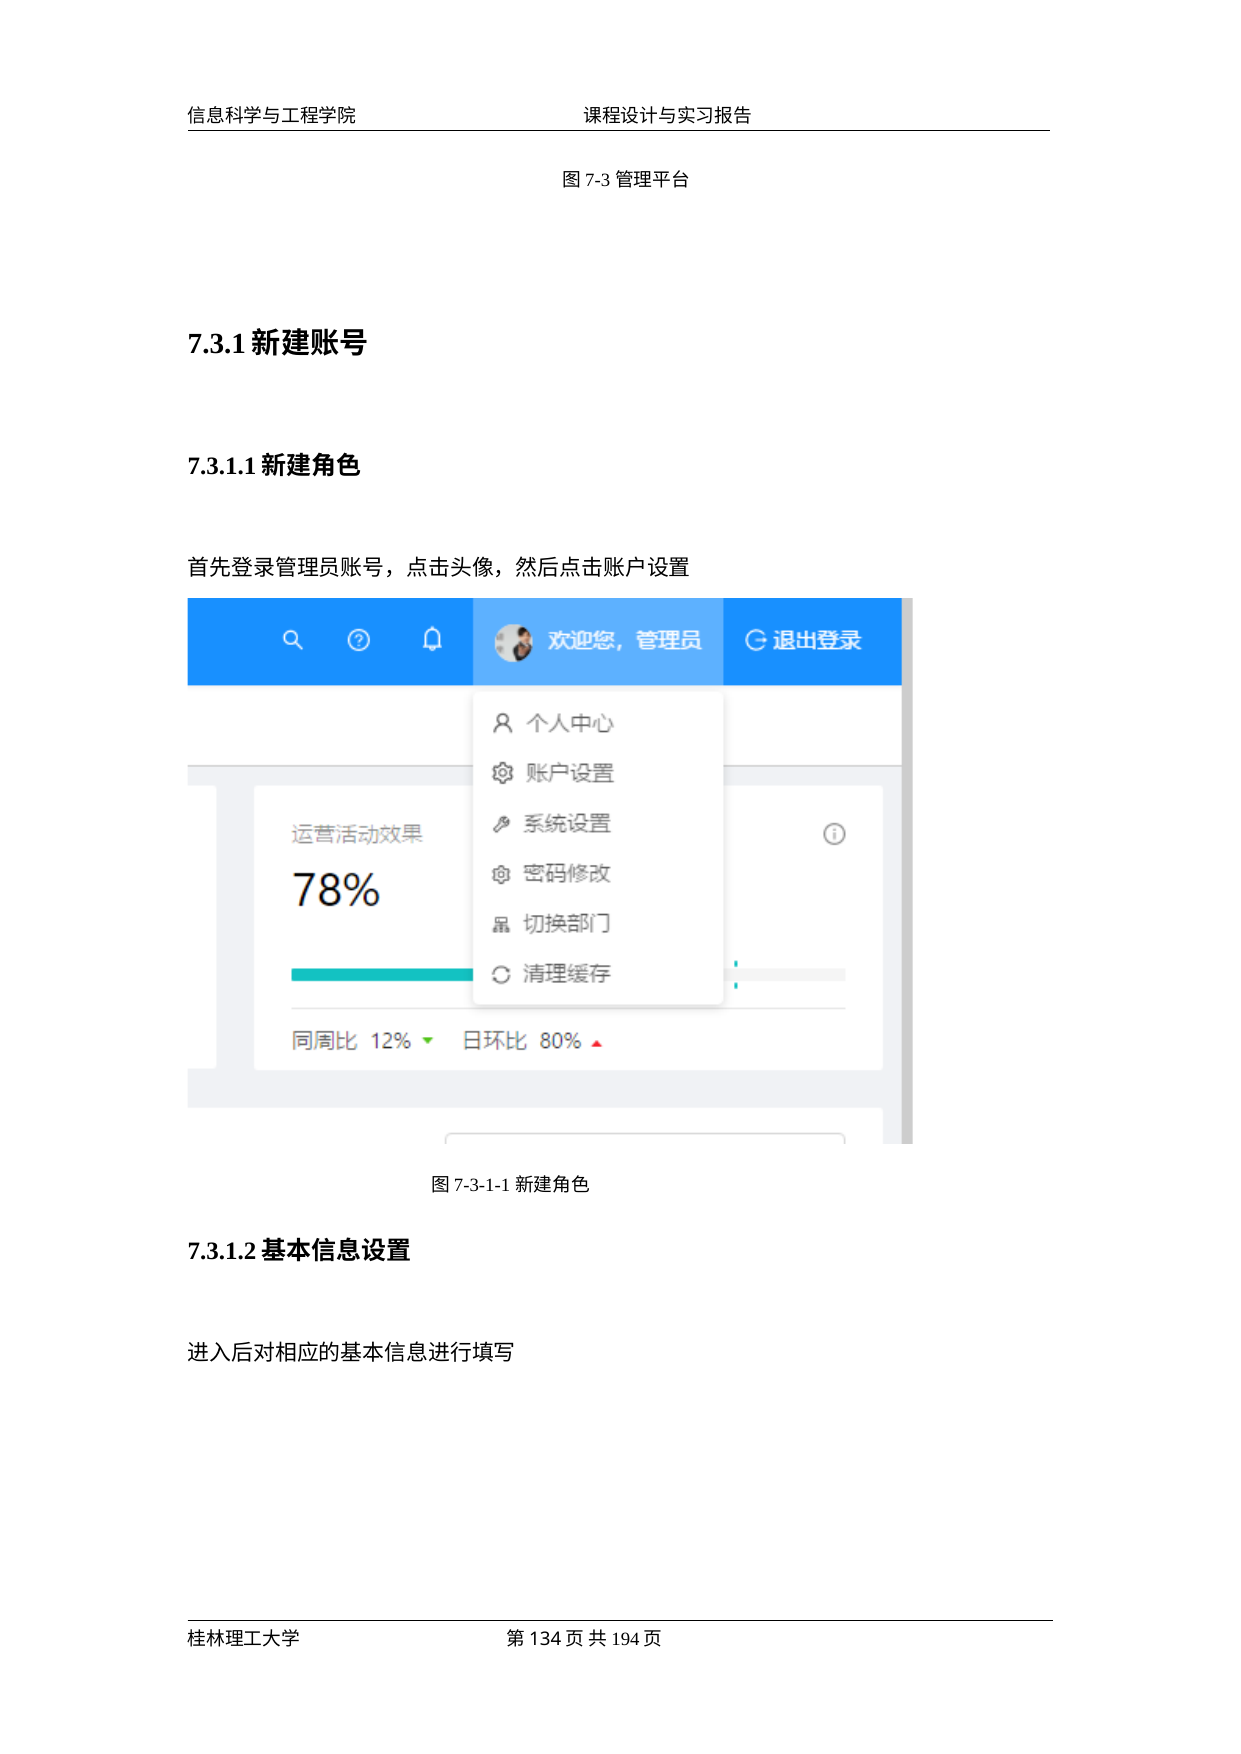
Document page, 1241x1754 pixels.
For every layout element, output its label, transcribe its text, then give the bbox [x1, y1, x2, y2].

text 图7-3 管理平台 [187, 162, 1053, 194]
text 进入后对相应的基本信息进行填写 [187, 1334, 1053, 1367]
subtitle 7.3.1.2基本信息设置 [187, 1216, 1053, 1281]
subtitle 7.3.1新建账号 [187, 308, 1053, 373]
subtitle 7.3.1.1新建角色 [187, 431, 1053, 496]
picture [187, 598, 913, 1144]
text 图7-3-1-1 新建角色 [187, 1167, 1053, 1200]
text 首先登录管理员账号，点击头像，然后点击账户设置 [187, 550, 1053, 582]
